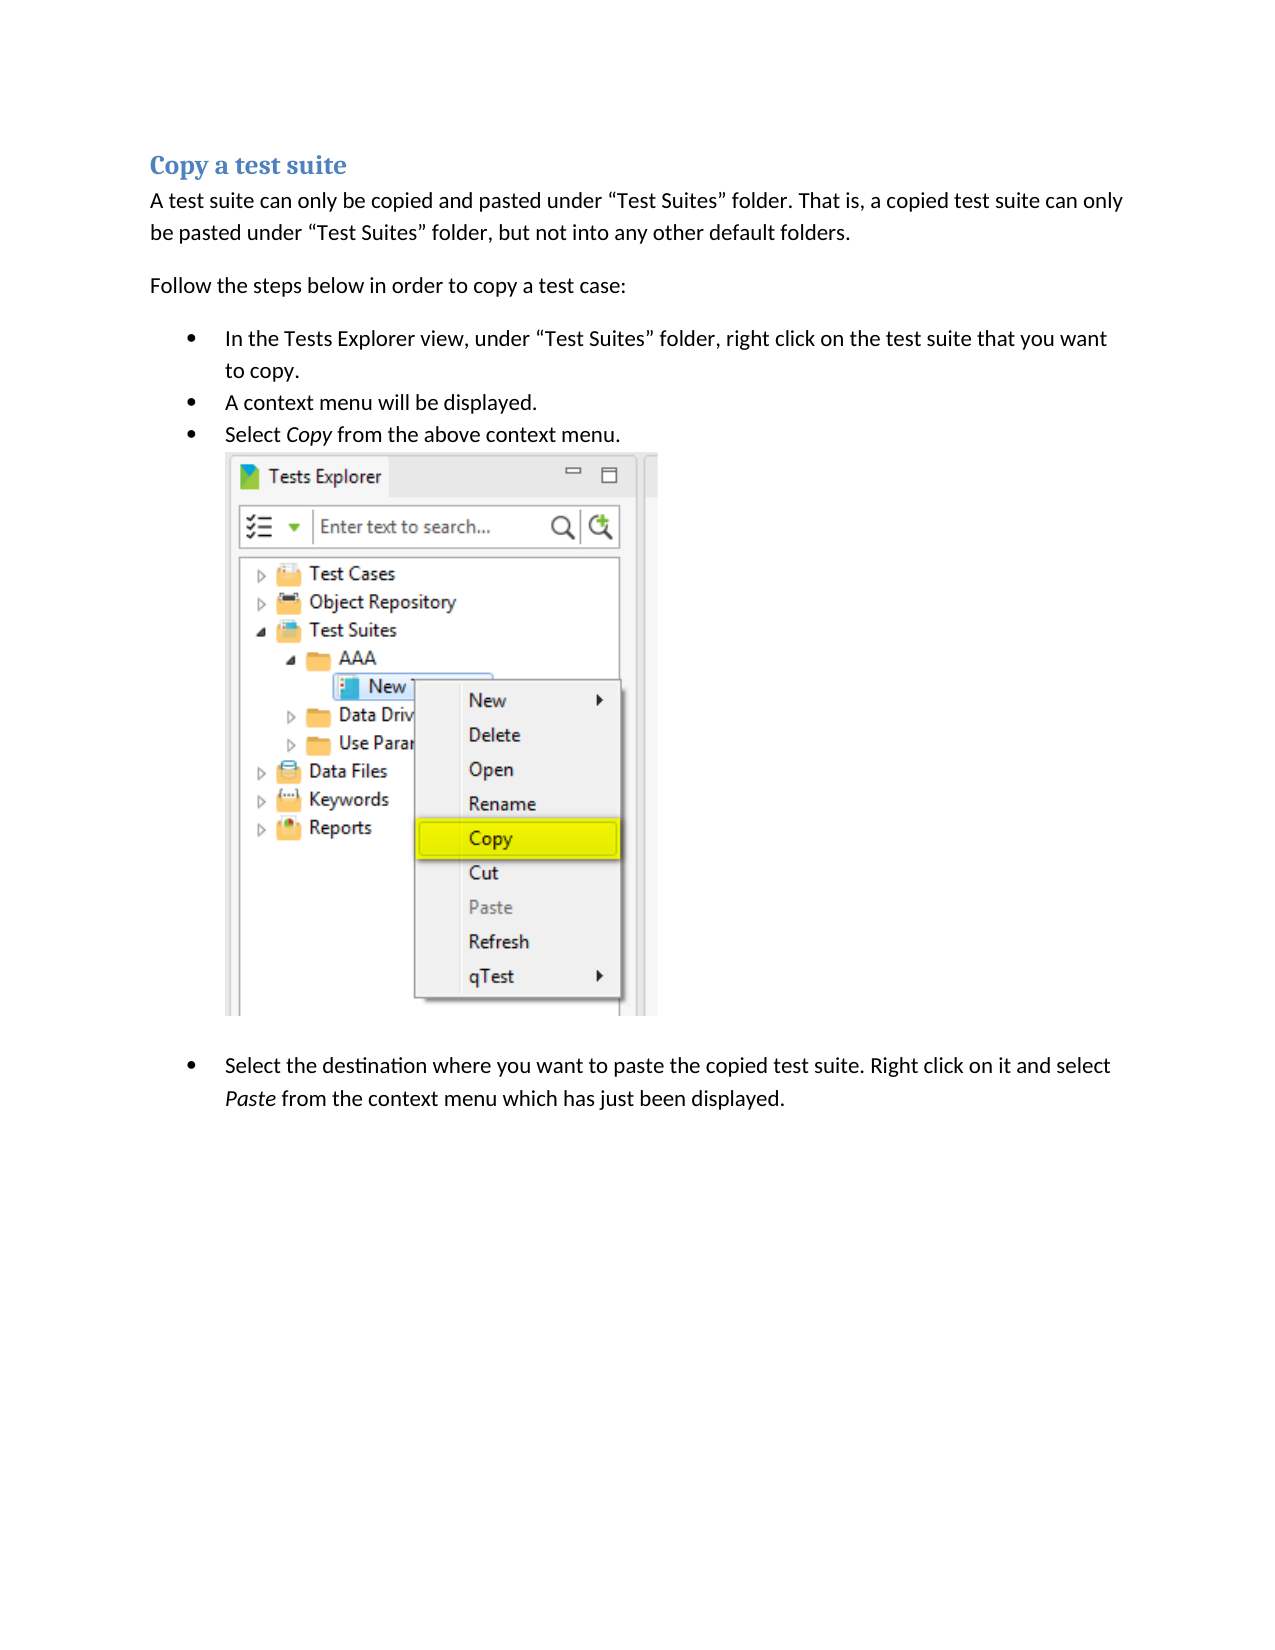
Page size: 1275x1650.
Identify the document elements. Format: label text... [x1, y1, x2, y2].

text Follow the steps below in order to copy a test case: [150, 271, 1125, 299]
list Select Copy from the above context menu. [187, 421, 1125, 448]
list In the Tests Explorer view, under “Test Suites” folder, right click on the test suite that you want to copy. [187, 324, 1125, 384]
subtitle Copy a test suite [150, 150, 1125, 181]
list A context menu will be displayed. [187, 388, 1125, 416]
list Select the destination where you want to paste the copied test suite. Right click on it and select Paste from the context menu which has just been displayed. [187, 1051, 1125, 1112]
text A test suite can only be copied and pasted under “Test Suites” folder. That is, a copied test suite can only be pasted under “Test Suites” folder, but not into any other default folders. [150, 186, 1125, 246]
picture [225, 452, 658, 1016]
